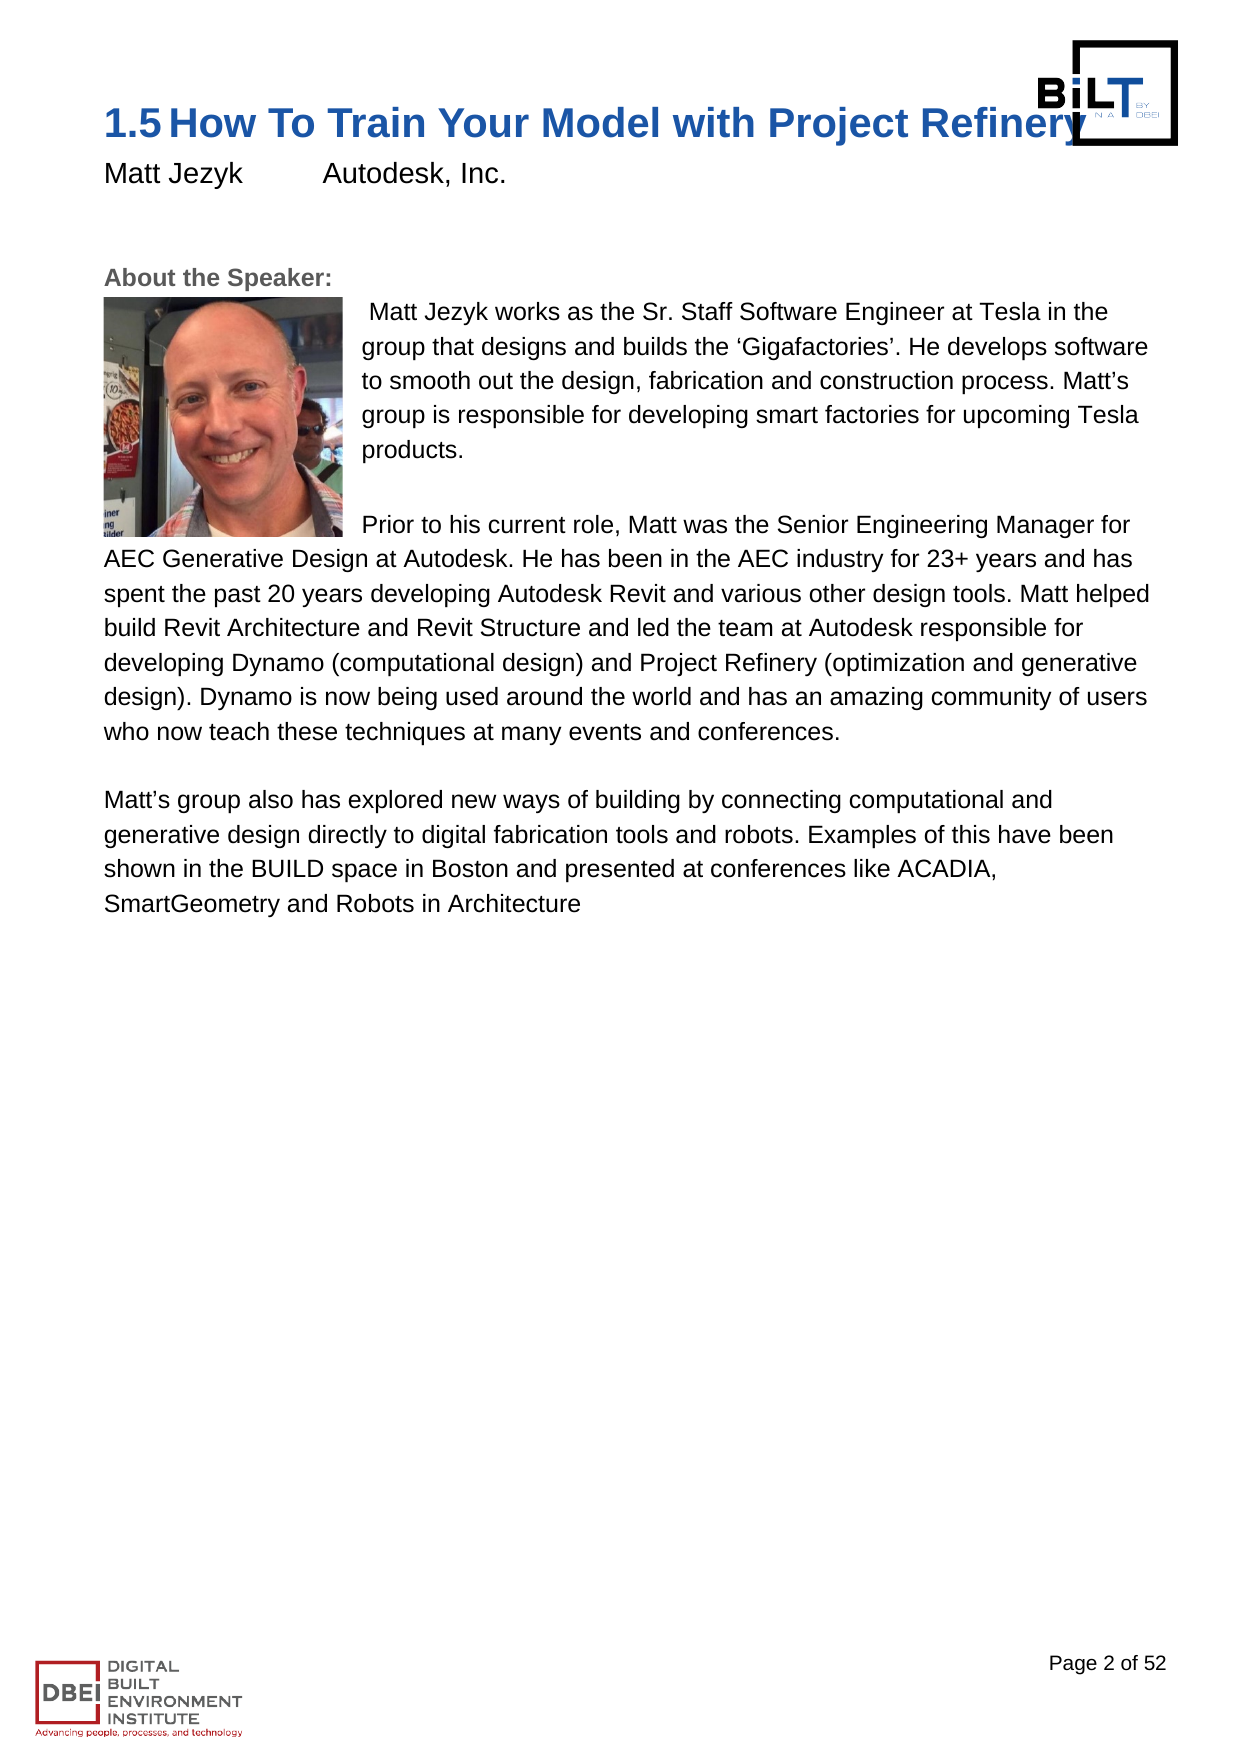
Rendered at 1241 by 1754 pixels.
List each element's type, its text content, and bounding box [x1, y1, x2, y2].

picture [27, 1652, 243, 1740]
text Matt Jezyk works as the Sr. Staff Software Engineer at Tesla in the group that designs and builds the ‘Gigafactories’. He develops software to smooth out the design, fabrication and construction process. Matt’s group is responsible for developing smart factories for upcoming Tesla products. [343, 297, 1167, 464]
picture [103, 297, 343, 537]
picture [1031, 31, 1182, 154]
text About the Speaker: [103, 262, 1167, 291]
text Prior to his current role, Matt was the Senior Engineering Manager for AEC Generative Design at Autodesk. He has been in the AEC industry for 23+ years and has spent the past 20 years developing Autodesk Revit and various other design tools. Matt helped build Revit Architecture and Revit Structure and led the team at Autodesk responsible for developing Dynamo (computational design) and Project Refinery (optimization and generative design). Dynamo is now being used around the world and has an amazing community of users who now teach these techniques at many events and conferences. [103, 509, 1167, 745]
text Matt’s group also has explored new ways of building by connecting computational and generative design directly to digital fabrication tools and robots. Examples of this have been shown in the BUILD space in Boston and presented at conferences like ACADIA, SmartGeometry and Robots in Architecture [103, 785, 1167, 918]
